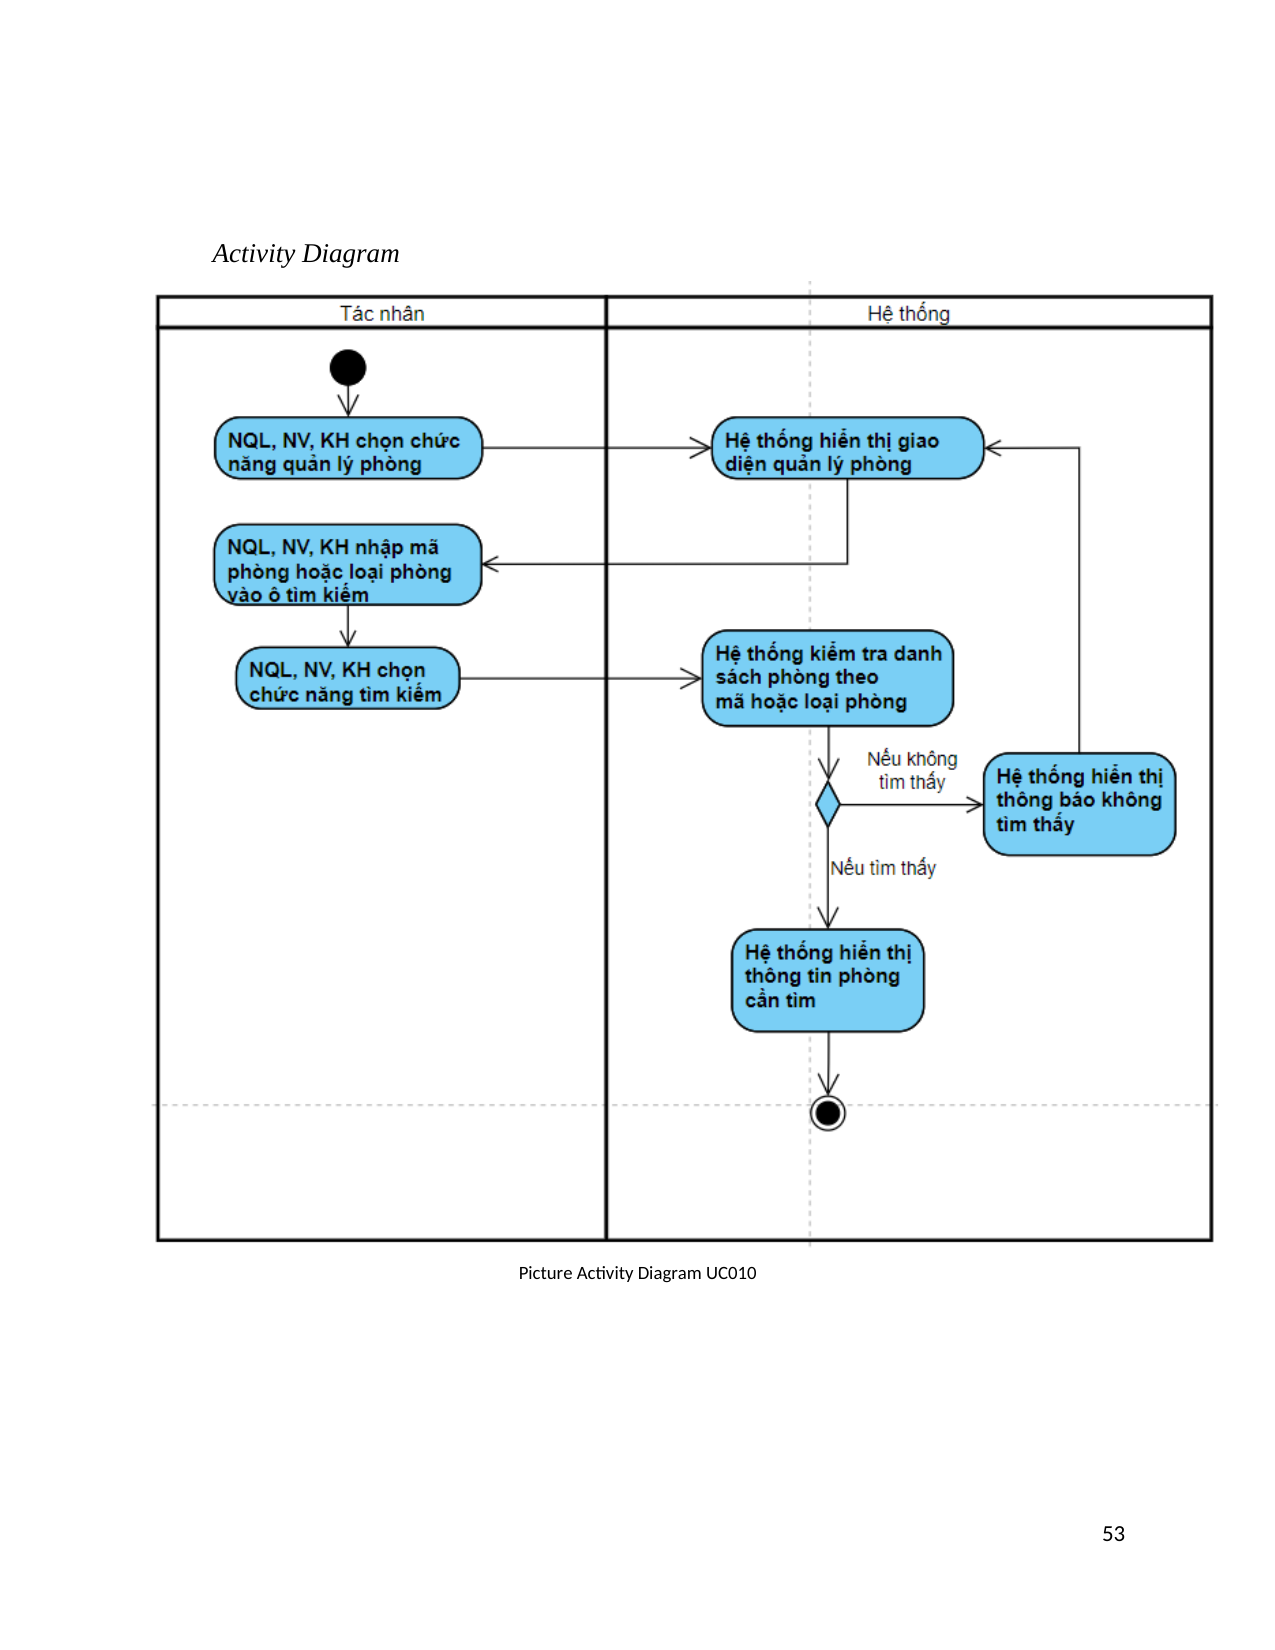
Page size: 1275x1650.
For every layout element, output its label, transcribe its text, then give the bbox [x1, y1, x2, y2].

picture [150, 281, 1219, 1249]
text Picture Activity Diagram UC010 [150, 1261, 1125, 1284]
text Activity Diagram [212, 237, 1125, 268]
